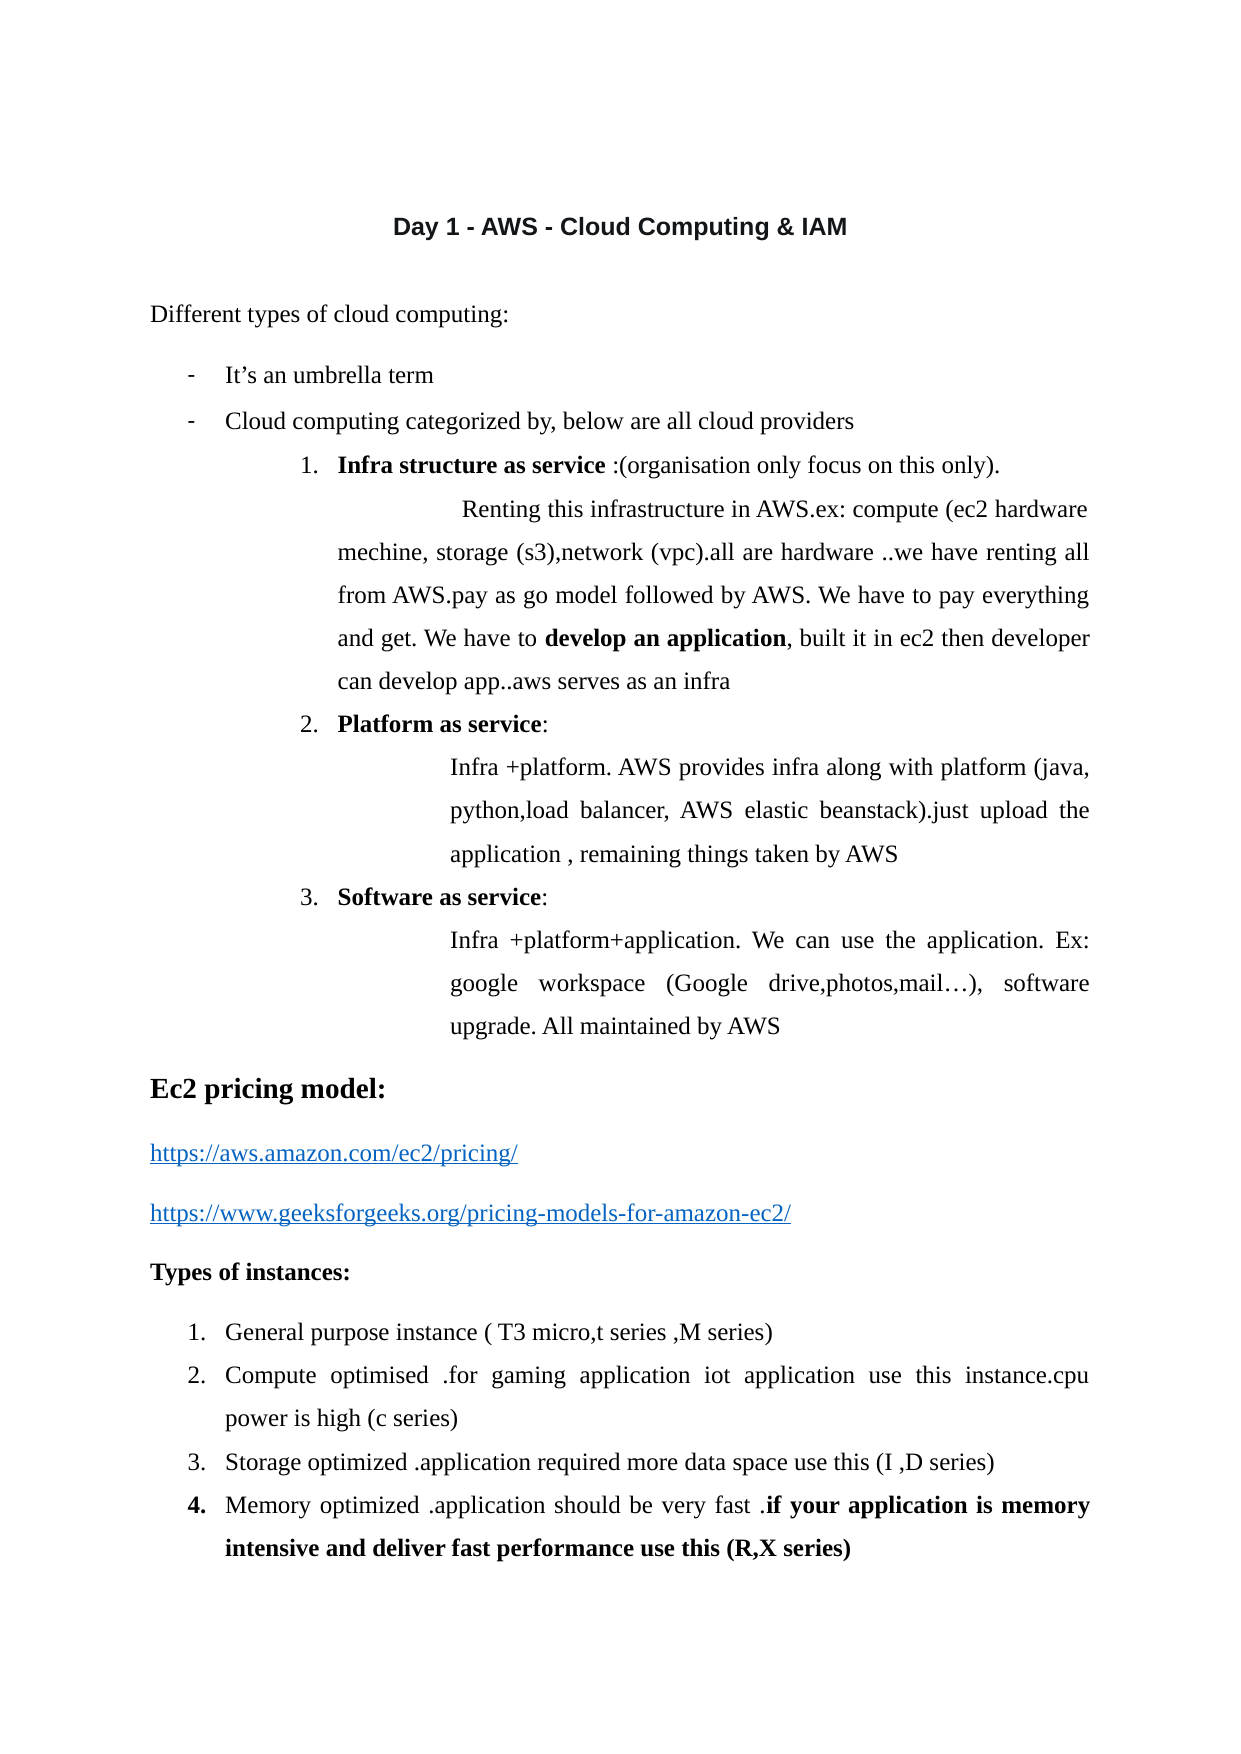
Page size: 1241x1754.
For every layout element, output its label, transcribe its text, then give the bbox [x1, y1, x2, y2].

list Platform as service: [300, 709, 1090, 738]
text Ec2 pricing model: [150, 1071, 1090, 1104]
list Renting this infrastructure in AWS.ex: compute (ec2 hardware mechine, storage (s3),network (vpc).all are hardware ..we have renting all from AWS.pay as go model followed by AWS. We have to pay everything and get. We have to develop an application, built it in ec2 then developer can develop app..aws serves as an infra [337, 494, 1090, 695]
text Day 1 - AWS - Cloud Computing & IAM [150, 150, 1090, 241]
text Types of instances: [150, 1257, 1090, 1286]
list General purpose instance ( T3 micro,t series ,M series) [187, 1317, 1090, 1346]
text https://aws.amazon.com/ec2/pricing/ [150, 1138, 1090, 1167]
list Software as service: [300, 882, 1090, 911]
list Infra +platform+application. We can use the application. Ex: google workspace (Google drive,photos,mail…), software upgrade. All maintained by AWS [450, 925, 1090, 1040]
list Cloud computing categorized by, below are all cloud providers [187, 405, 1090, 435]
list Storage optimized .application required more data space use this (I ,D series) [187, 1447, 1090, 1475]
list Infra structure as service :(organisation only focus on this only). [300, 451, 1090, 479]
list Memory optimized .application should be very fast .if your application is memory intensive and deliver fast performance use this (R,X series) [187, 1490, 1090, 1562]
text Different types of cloud computing: [150, 299, 1090, 328]
list Compute optimised .for gaming application iot application use this instance.cpu power is high (c series) [187, 1360, 1090, 1432]
list It’s an umbrella term [187, 359, 1090, 389]
list Infra +platform. AWS provides infra along with platform (java, python,load balancer, AWS elastic beanstack).just upload the application , remaining things taken by AWS [450, 752, 1090, 867]
text https://www.geeksforgeeks.org/pricing-models-for-amazon-ec2/ [150, 1198, 1090, 1226]
